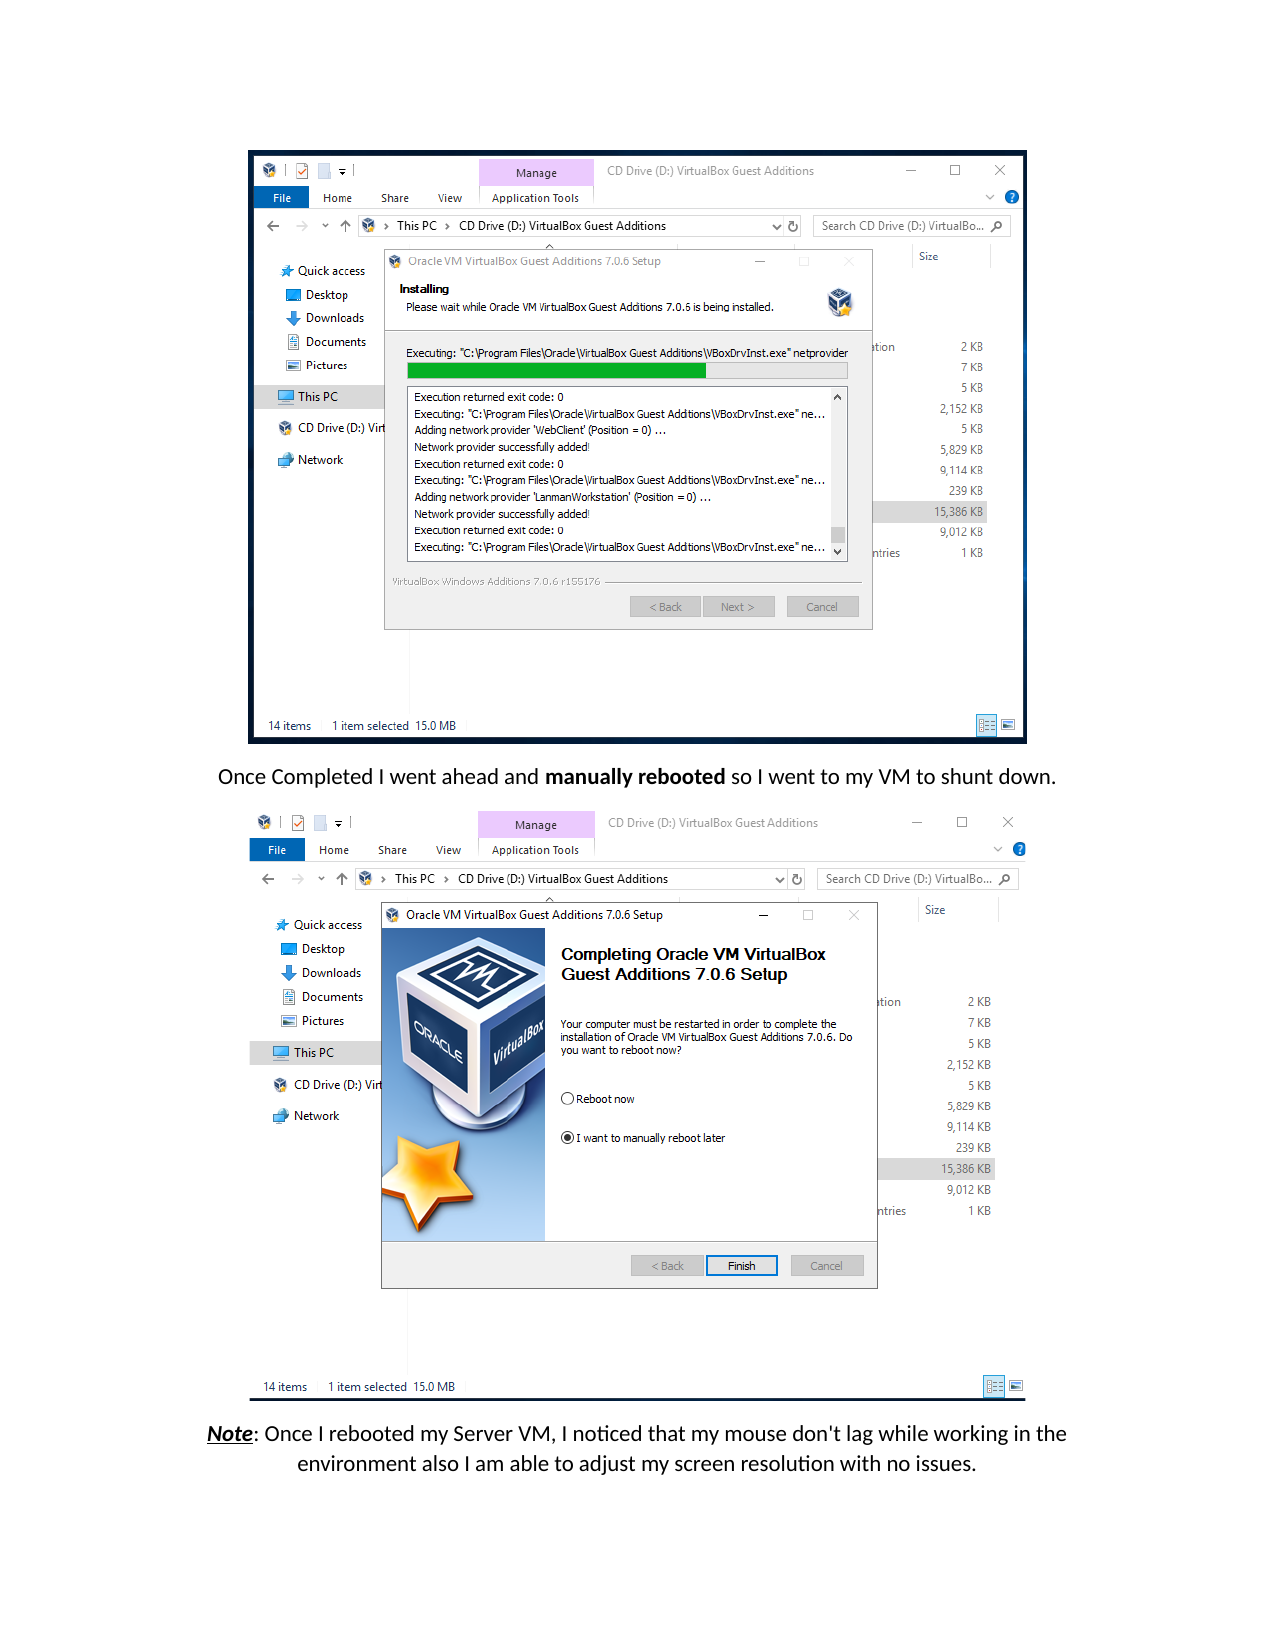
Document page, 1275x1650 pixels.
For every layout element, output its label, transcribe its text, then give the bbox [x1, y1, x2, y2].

text Once Completed I went ahead and manually rebooted so I went to my VM to shunt down. [150, 762, 1125, 790]
picture [249, 809, 1026, 1401]
text Note: Once I rebooted my Server VM, I noticed that my mouse don't lag while working in the environment also I am able to adjust my screen resolution with no issues. [150, 1419, 1125, 1477]
picture [248, 150, 1027, 744]
